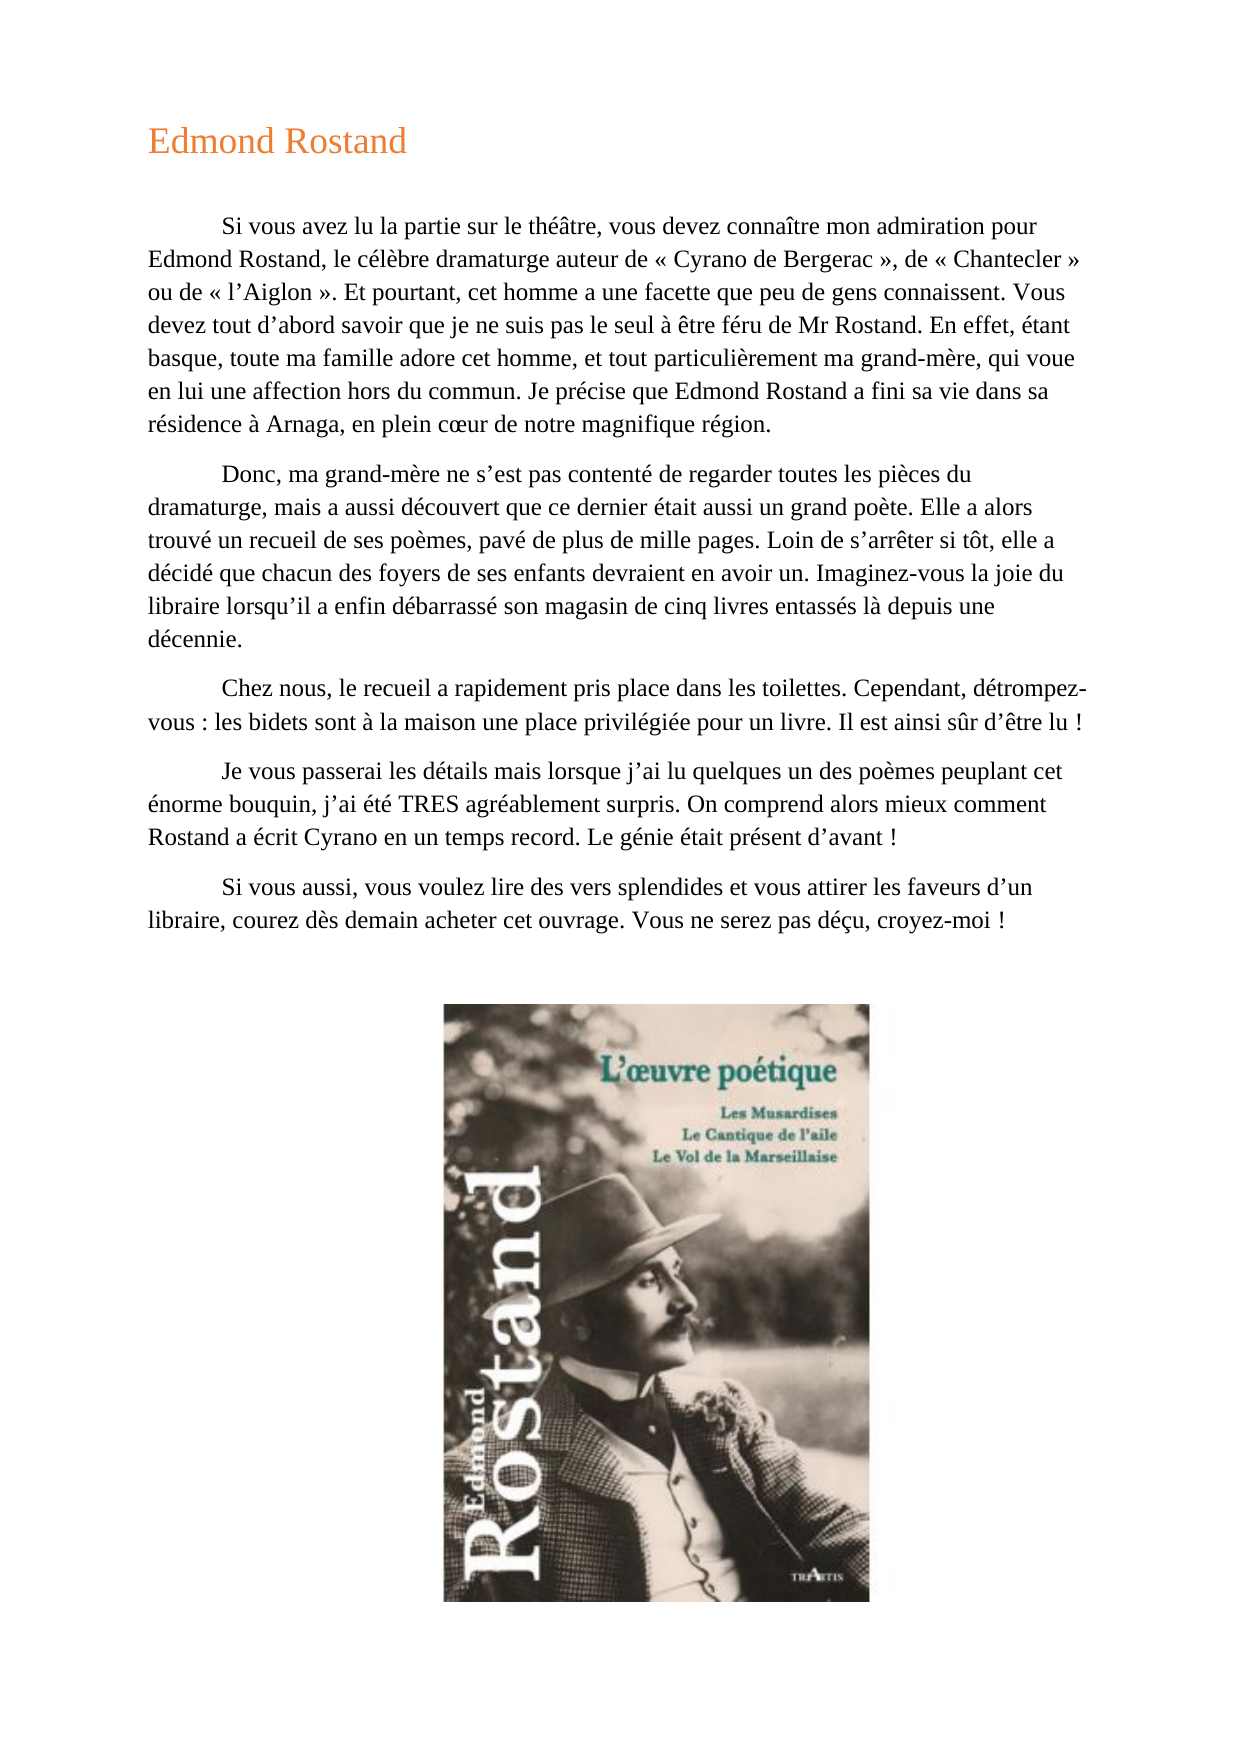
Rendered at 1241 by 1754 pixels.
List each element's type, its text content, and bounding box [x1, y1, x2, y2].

text Chez nous, le recueil a rapidement pris place dans les toilettes. Cependant, détrompez-vous : les bidets sont à la maison une place privilégiée pour un livre. Il est ainsi sûr d’être lu ! [148, 673, 1092, 735]
text Si vous aussi, vous voulez lire des vers splendides et vous attirer les faveurs d’un libraire, courez dès demain acheter cet ouvrage. Vous ne serez pas déçu, croyez-moi ! [148, 872, 1092, 934]
picture [358, 1004, 956, 1602]
text Donc, ma grand-mère ne s’est pas contenté de regarder toutes les pièces du dramaturge, mais a aussi découvert que ce dernier était aussi un grand poète. Elle a alors trouvé un recueil de ses poèmes, pavé de plus de mille pages. Loin de s’arrêter si tôt, elle a décidé que chacun des foyers de ses enfants devraient en avoir un. Imaginez-vous la joie du libraire lorsqu’il a enfin débarrassé son magasin de cinq livres entassés là depuis une décennie. [148, 459, 1092, 653]
text Si vous avez lu la partie sur le théâtre, vous devez connaître mon admiration pour Edmond Rostand, le célèbre dramaturge auteur de « Cyrano de Bergerac », de « Chantecler » ou de « l’Aiglon ». Et pourtant, cet homme a une facette que peu de gens connaissent. Vous devez tout d’abord savoir que je ne suis pas le seul à être féru de Mr Rostand. En effet, étant basque, toute ma famille adore cet homme, et tout particulièrement ma grand-mère, qui voue en lui une affection hors du commun. Je précise que Edmond Rostand a fini sa vie dans sa résidence à Arnaga, en plein cœur de notre magnifique région. [148, 211, 1092, 438]
text Je vous passerai les détails mais lorsque j’ai lu quelques un des poèmes peuplant cet énorme bouquin, j’ai été TRES agréablement surpris. On comprend alors mieux comment Rostand a écrit Cyrano en un temps record. Le génie était présent d’avant ! [148, 756, 1092, 851]
subtitle Edmond Rostand [148, 118, 1092, 161]
